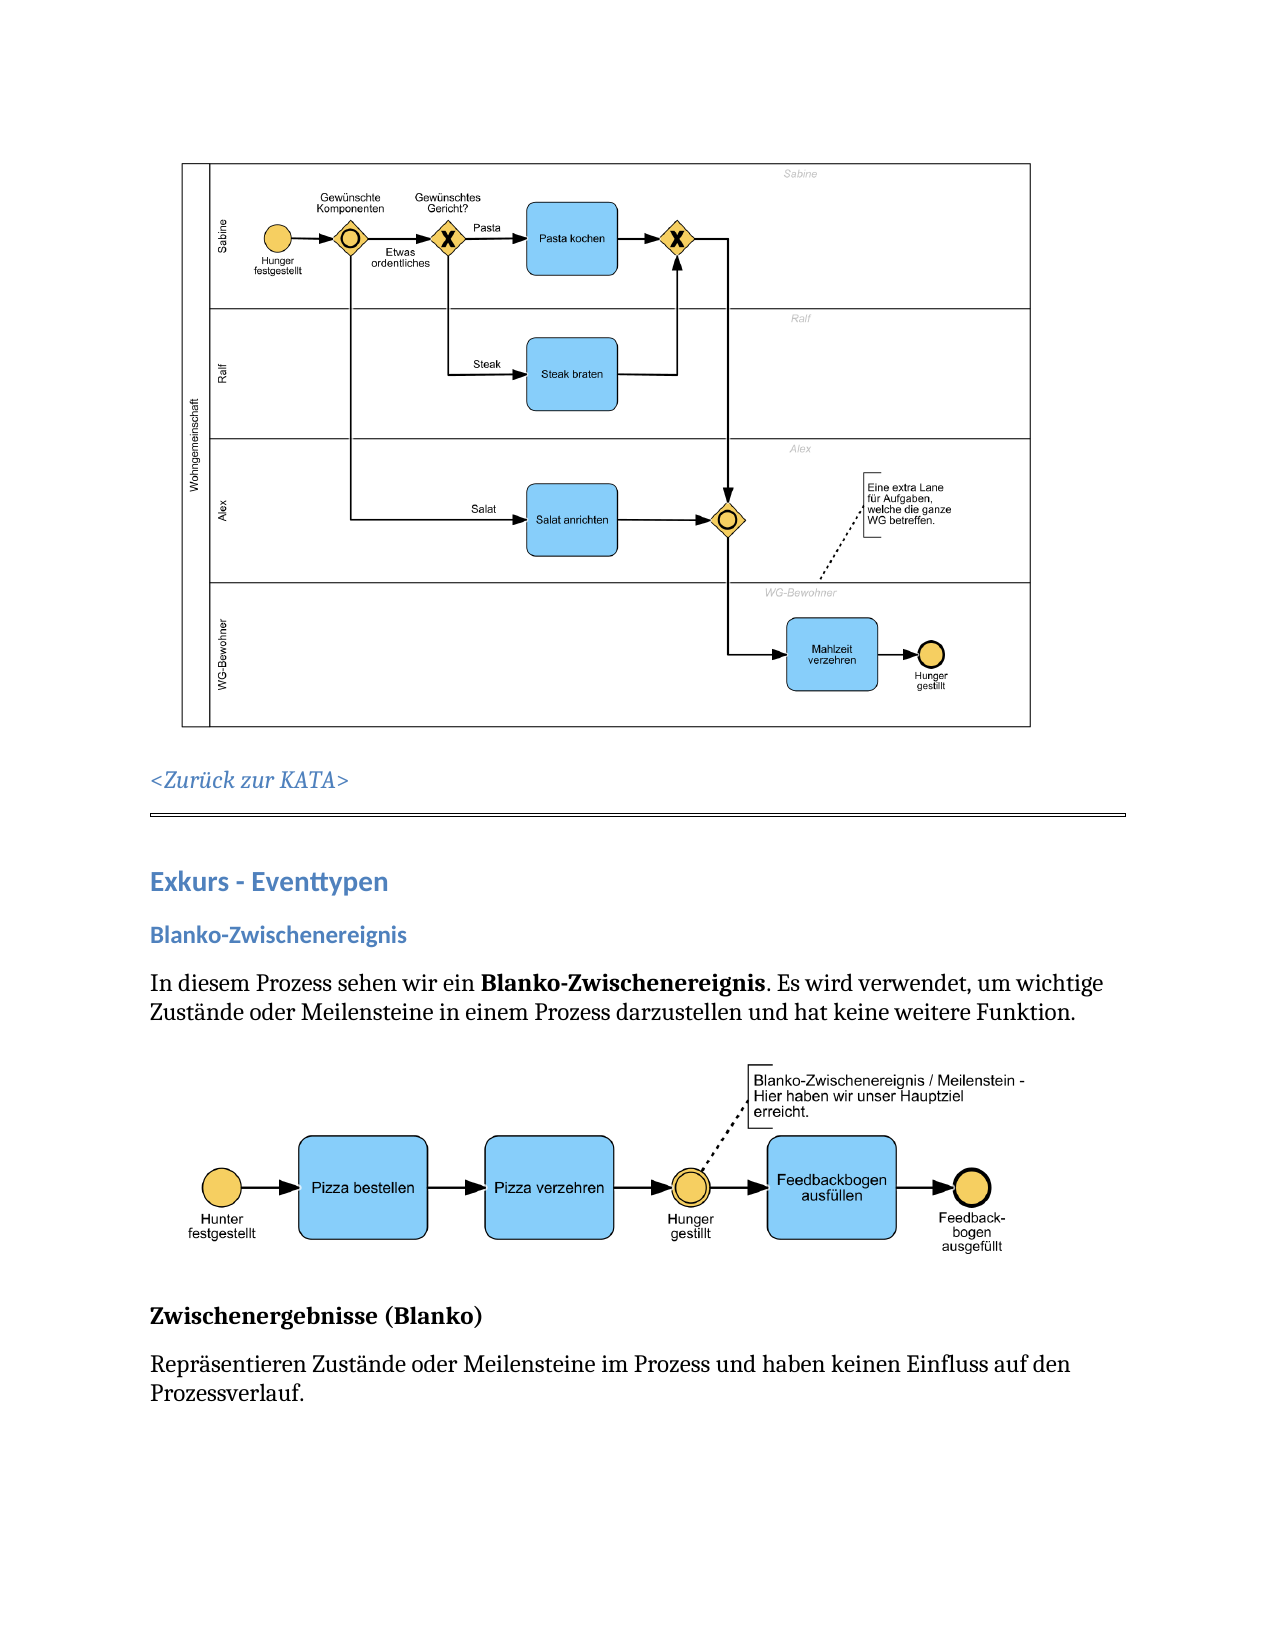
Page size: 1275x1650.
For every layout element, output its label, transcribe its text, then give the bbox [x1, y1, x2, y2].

text Zwischenergebnisse (Blanko) [150, 1302, 1125, 1331]
subtitle Blanko-Zwischenereignis [150, 919, 1125, 950]
text Repräsentieren Zustände oder Meilensteine im Prozess und haben keinen Einfluss auf den Prozessverlauf. [150, 1350, 1125, 1407]
text In diesem Prozess sehen wir ein Blanko-Zwischenereignis. Es wird verwendet, um wichtige Zustände oder Meilensteine in einem Prozess darzustellen und hat keine weitere Funktion. [150, 969, 1125, 1026]
picture [168, 150, 1044, 748]
subtitle Exkurs - Eventtypen [150, 863, 1125, 899]
text <Zurück zur KATA> [150, 766, 1125, 795]
picture [168, 1045, 1044, 1284]
